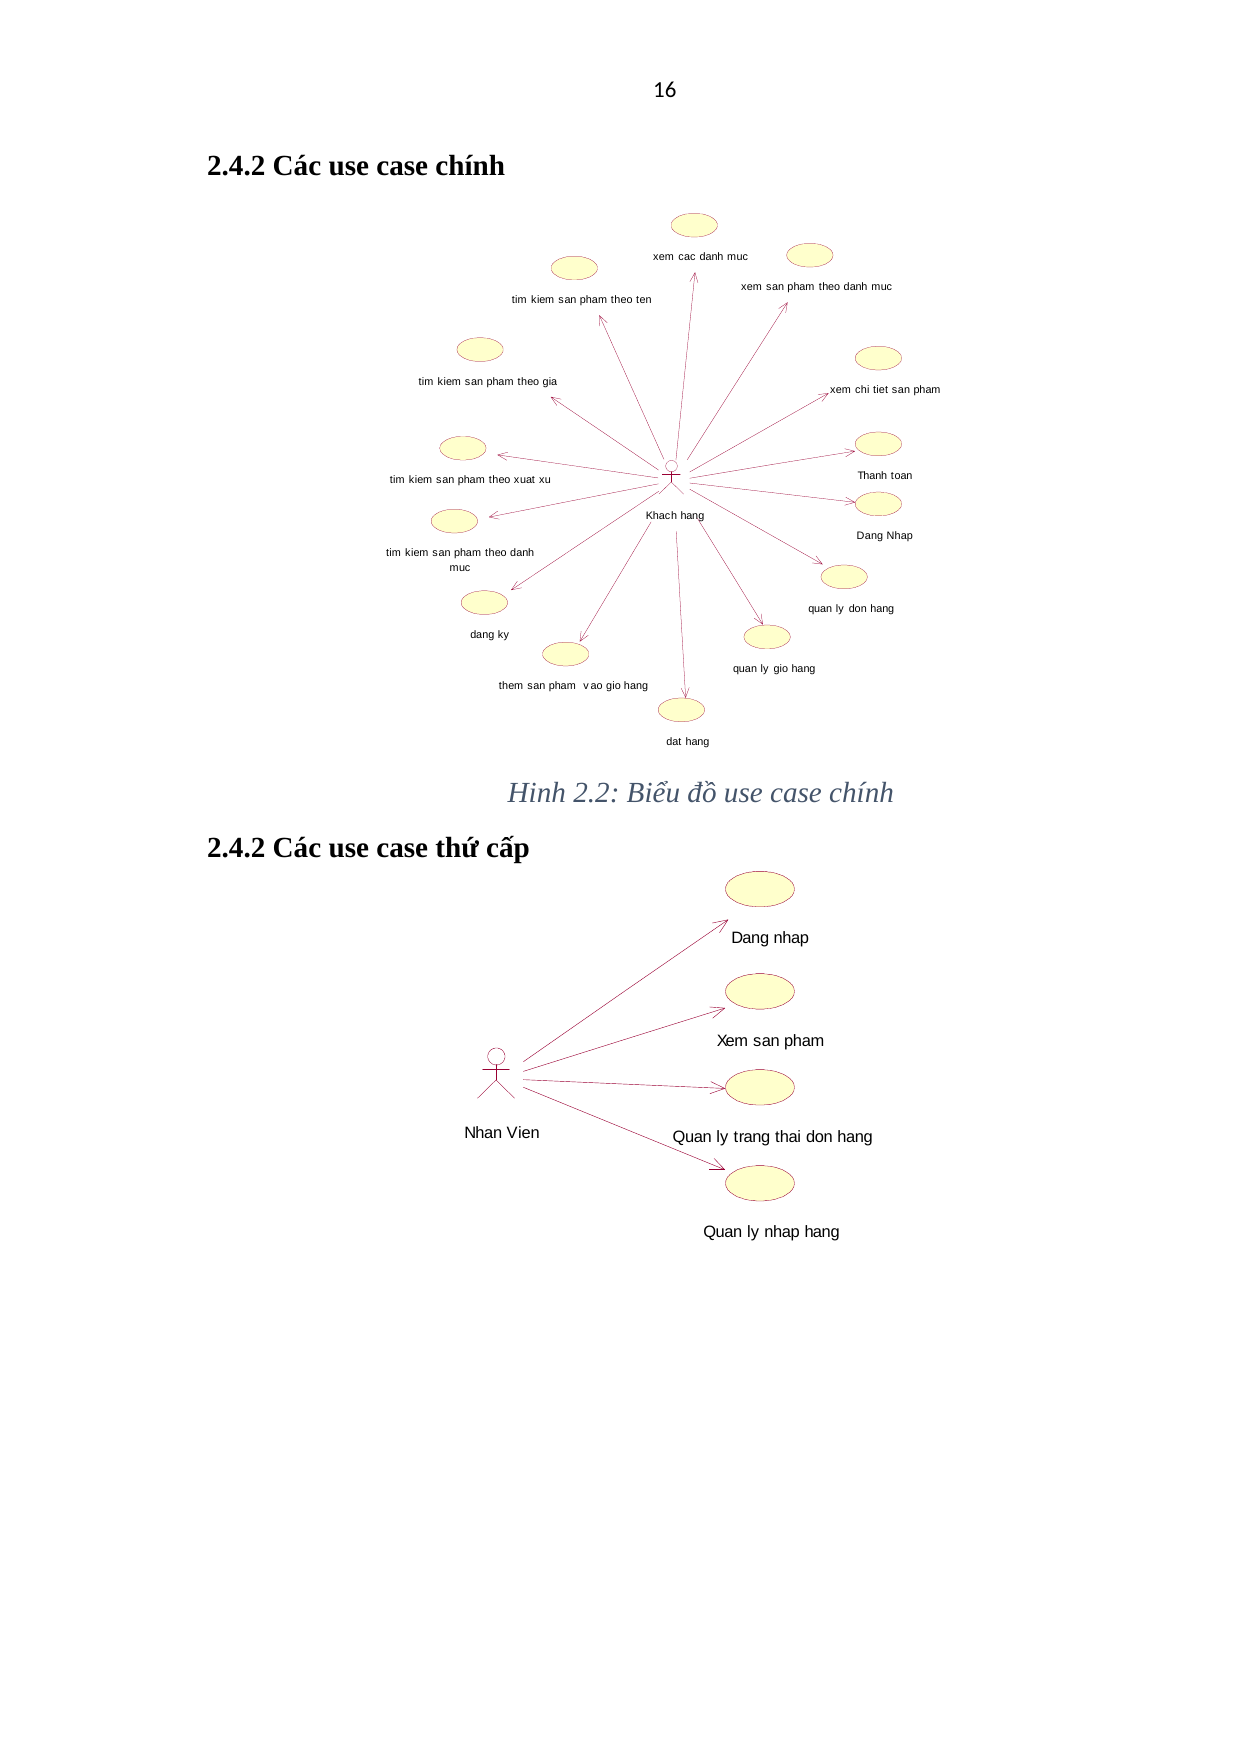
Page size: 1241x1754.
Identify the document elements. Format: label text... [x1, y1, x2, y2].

subtitle 2.4.2 Các use case thứ cấp [207, 830, 1122, 863]
text Hinh 2.2: Biểu đồ use case chính [207, 776, 1122, 809]
subtitle 2.4.2 Các use case chính [207, 148, 1122, 181]
